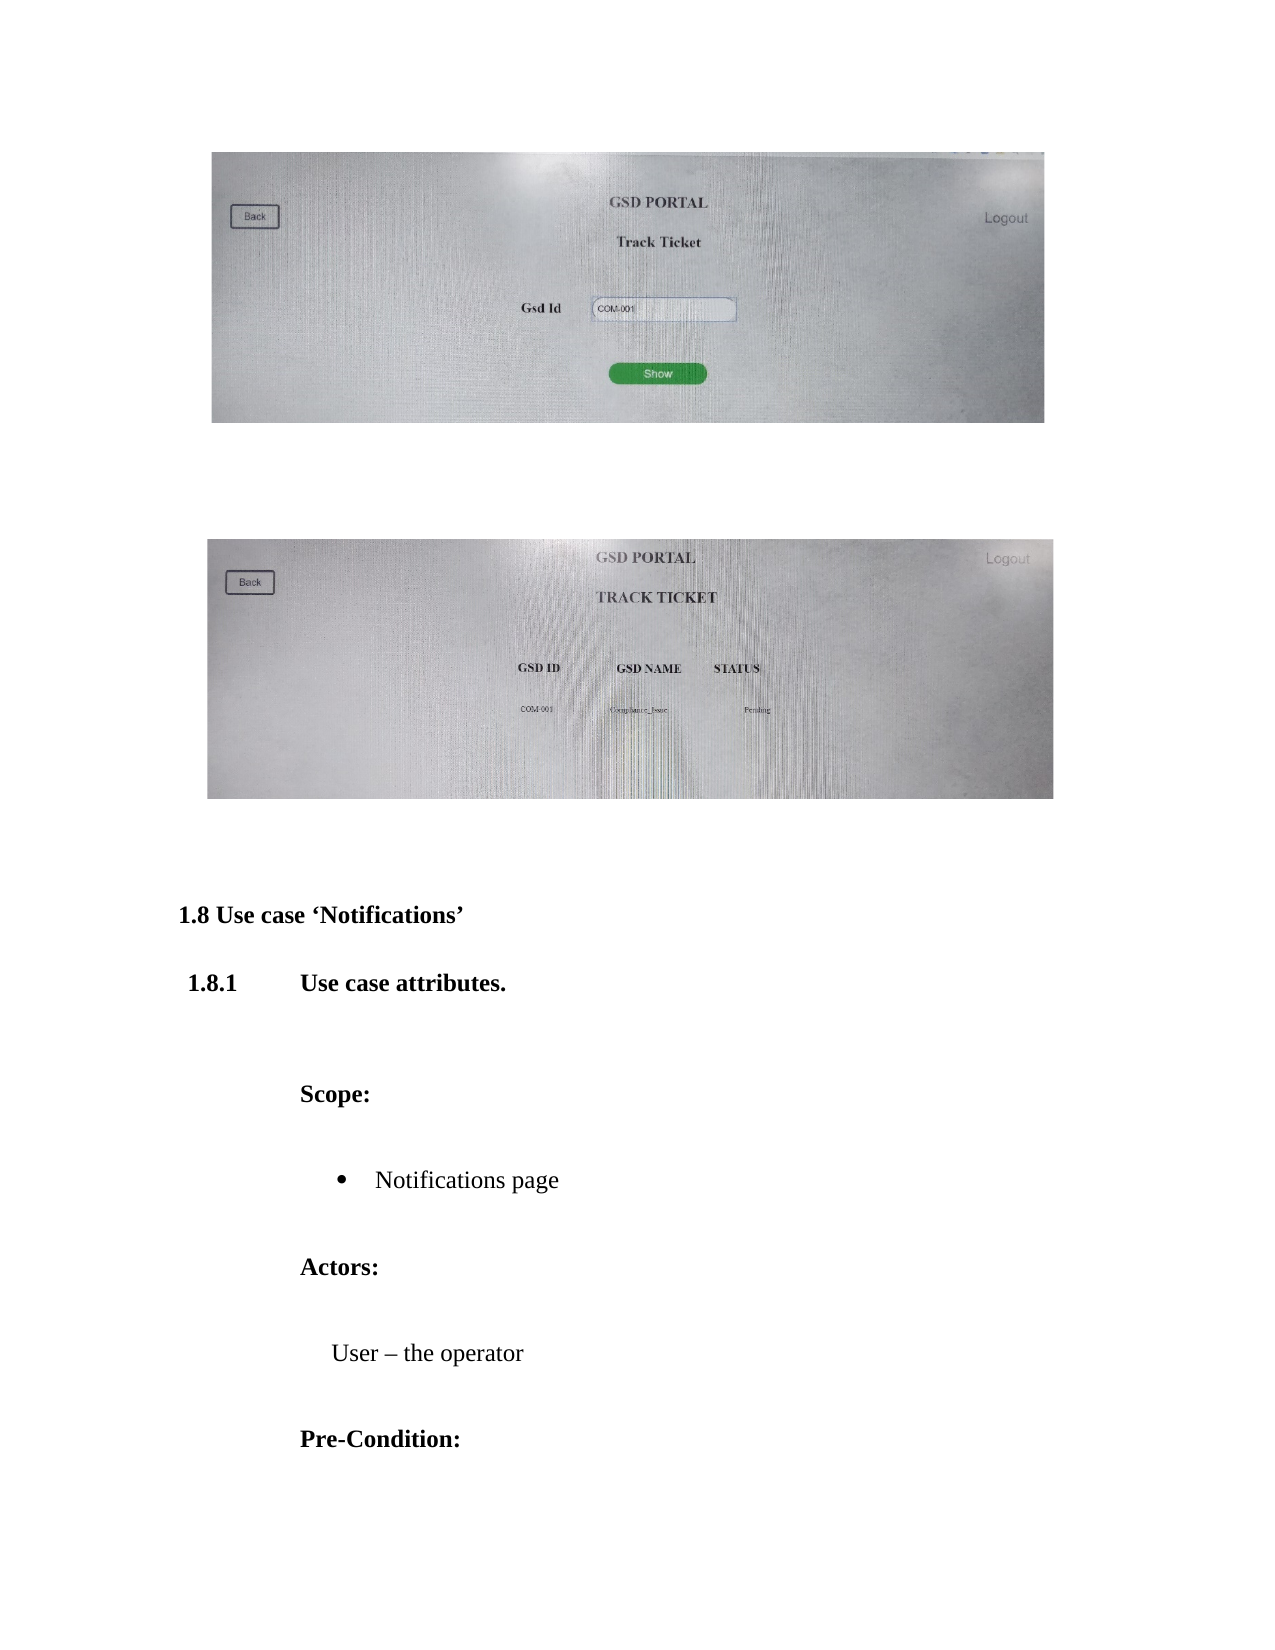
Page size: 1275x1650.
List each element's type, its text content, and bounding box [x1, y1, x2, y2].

picture [207, 539, 1054, 799]
subtitle Use case attributes. [187, 968, 1113, 997]
text Scope: [300, 1079, 1125, 1108]
picture [211, 152, 1045, 423]
text Pre-Condition: [300, 1424, 1125, 1453]
text User – the operator [300, 1338, 1113, 1367]
list Notifications page [337, 1165, 1113, 1194]
subtitle Use case ‘Notifications’ [178, 900, 1113, 928]
text Actors: [300, 1252, 1125, 1280]
